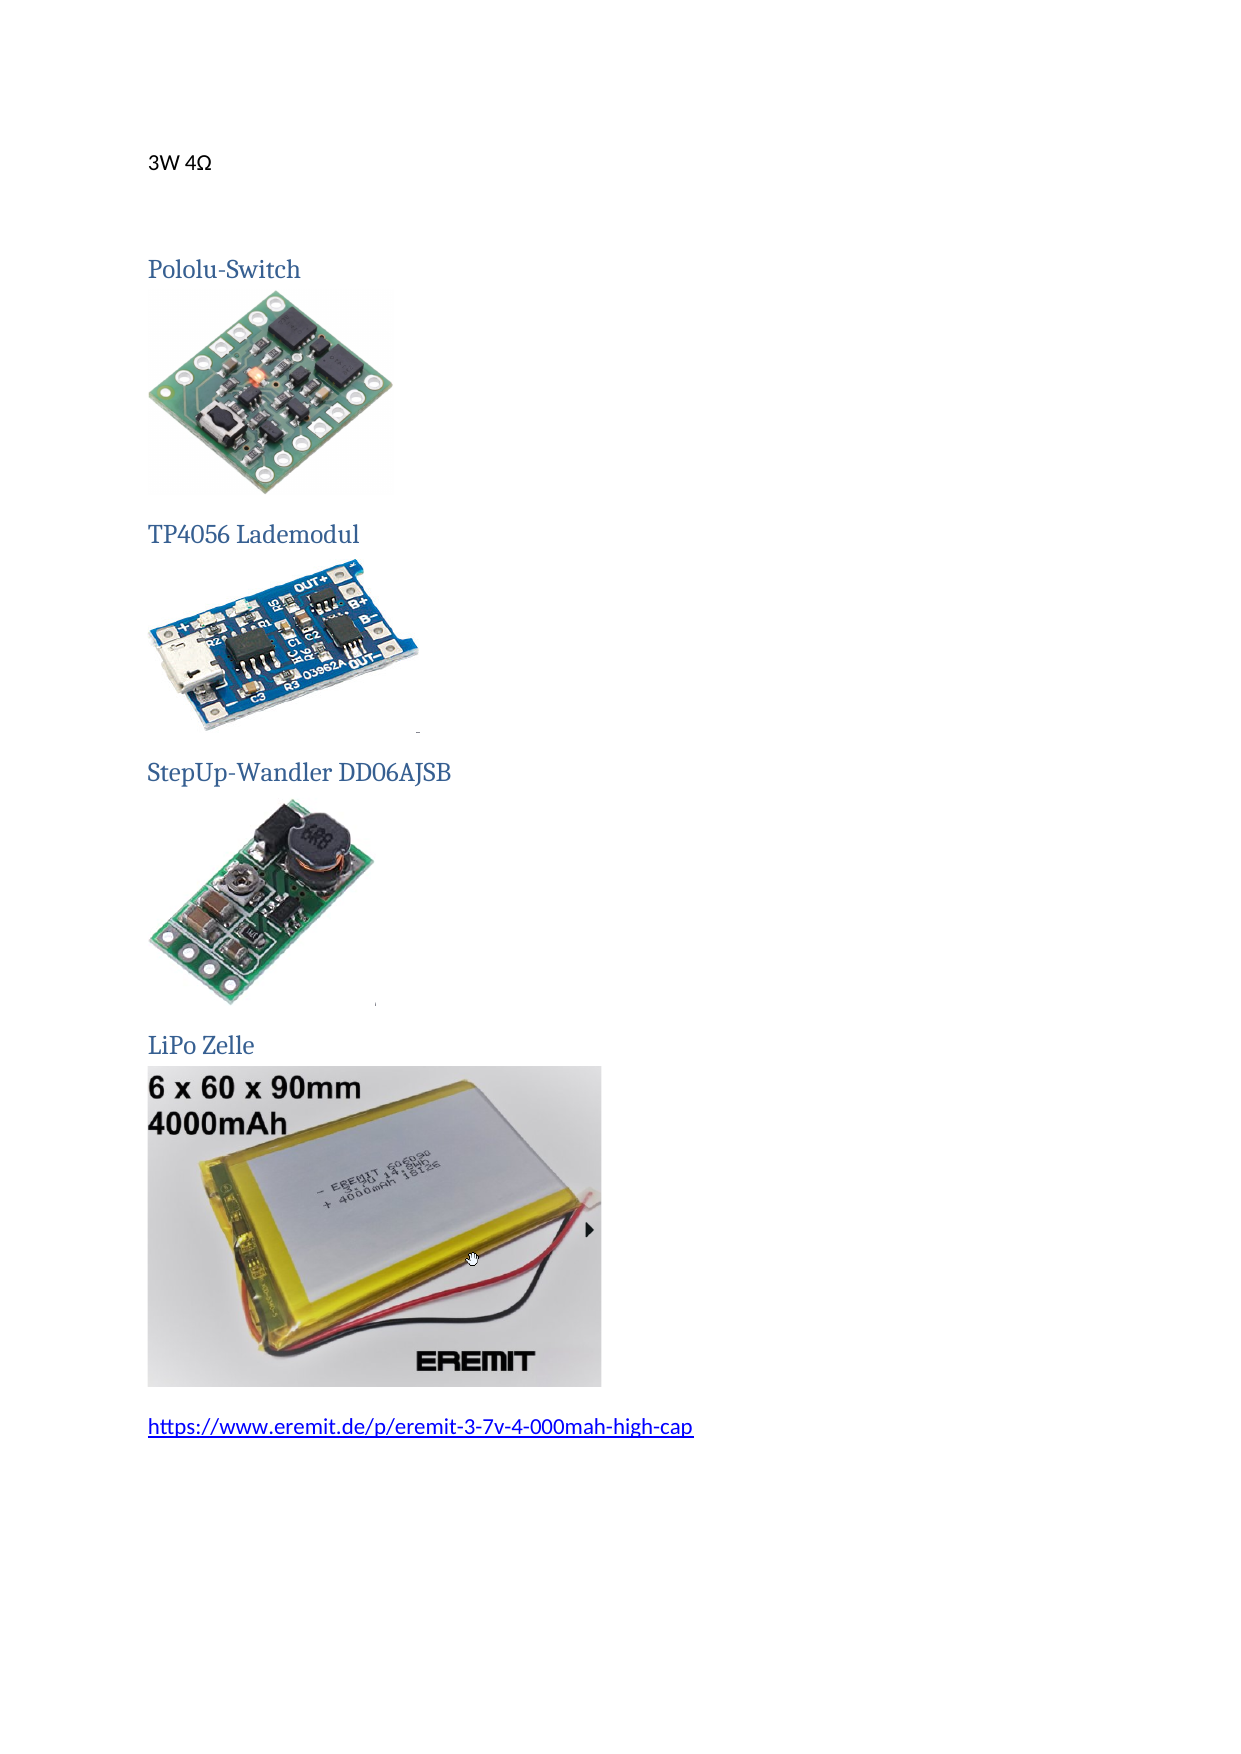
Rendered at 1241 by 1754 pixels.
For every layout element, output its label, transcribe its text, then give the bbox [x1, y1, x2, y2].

subtitle TP4056 Lademodul [148, 519, 1093, 550]
subtitle StepUp-Wandler DD06AJSB [148, 757, 1093, 788]
subtitle LiPo Zelle [148, 1030, 1093, 1062]
picture [147, 289, 394, 495]
picture [147, 793, 376, 1006]
subtitle Pololu-Switch [148, 254, 1093, 285]
text https://www.eremit.de/p/eremit-3-7v-4-000mah-high-cap [148, 1412, 1093, 1440]
picture [147, 555, 422, 733]
text 3W 4Ω [148, 148, 1093, 176]
picture [147, 1066, 602, 1387]
